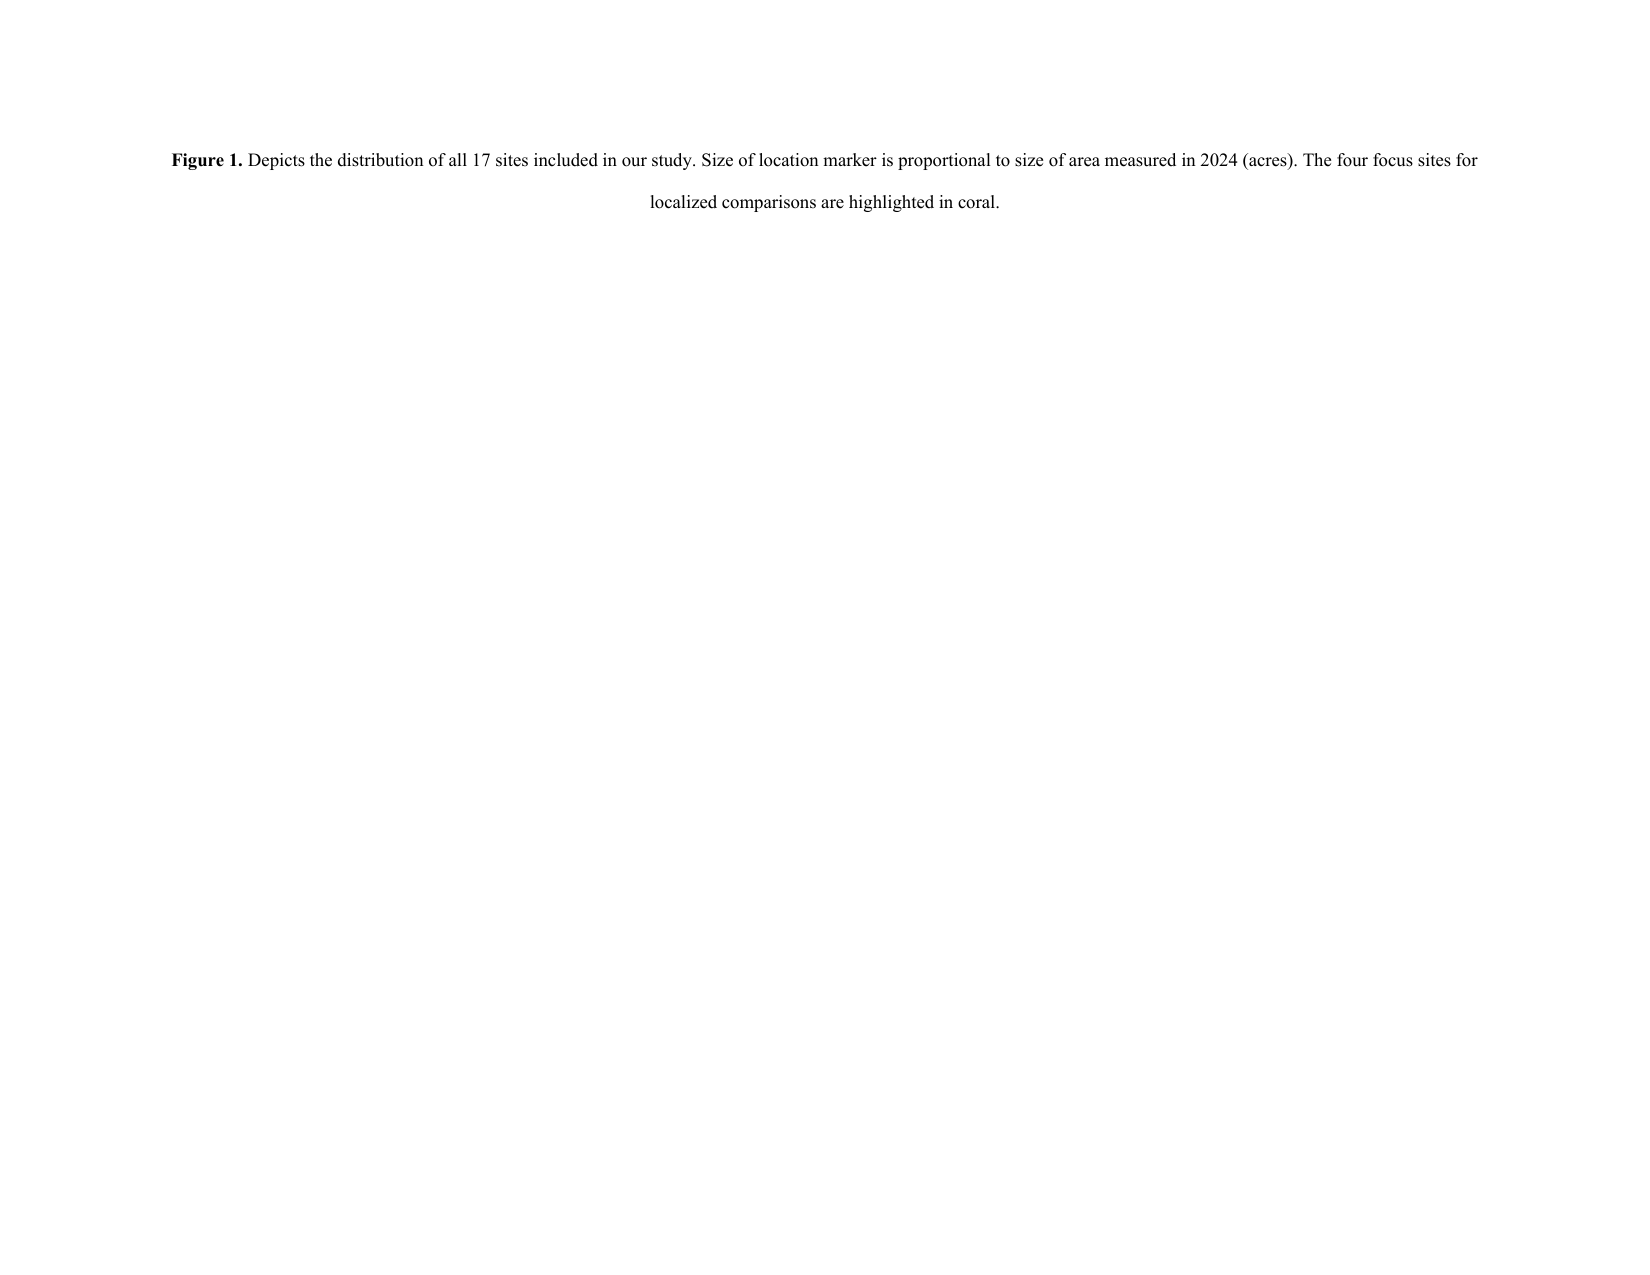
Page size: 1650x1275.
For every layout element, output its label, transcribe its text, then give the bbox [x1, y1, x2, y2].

text Figure 1. Depicts the distribution of all 17 sites included in our study. Size of location marker is proportional to size of area measured in 2024 (acres). The four focus sites for localized comparisons are highlighted in coral. [150, 150, 1500, 212]
